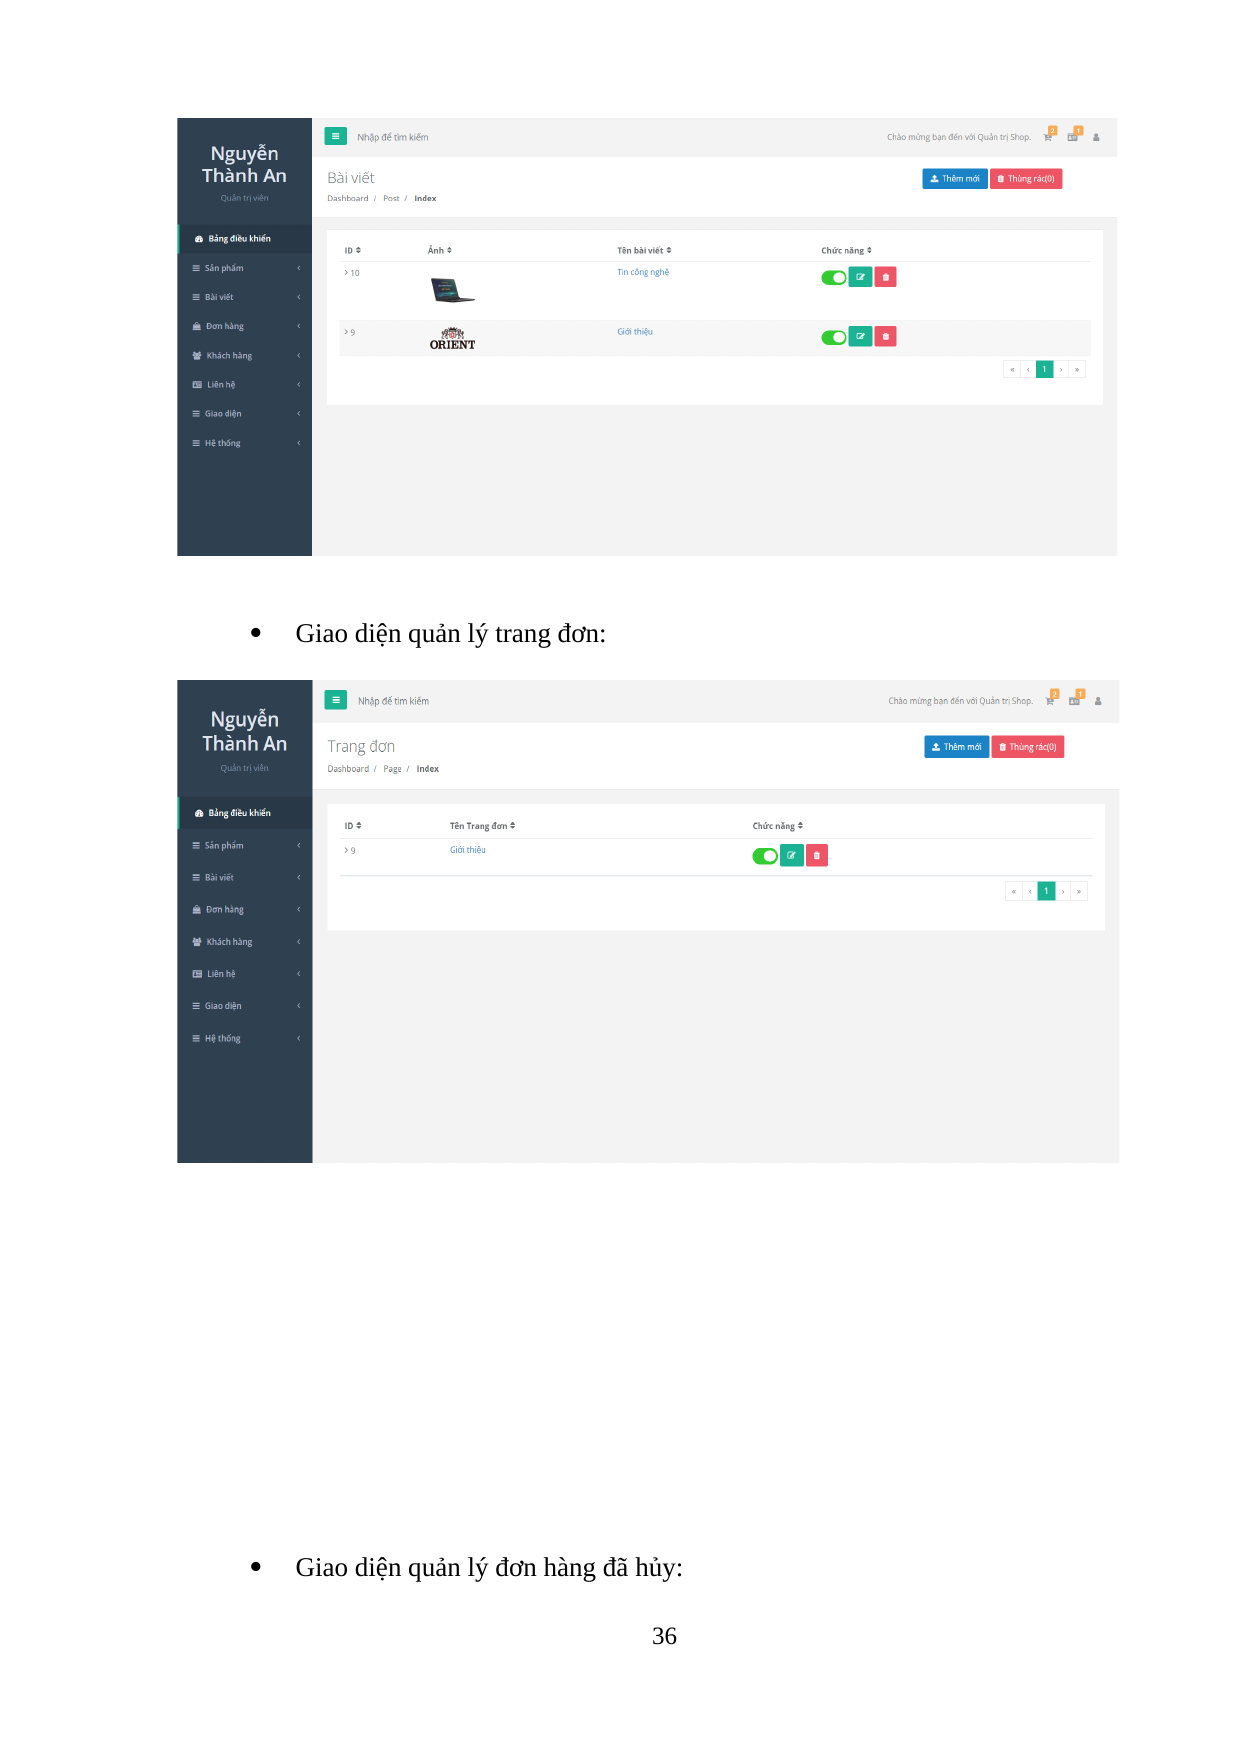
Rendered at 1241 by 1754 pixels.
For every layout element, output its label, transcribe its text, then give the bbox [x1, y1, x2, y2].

picture [177, 118, 1118, 556]
list Giao diện quản lý đơn hàng đã hủy: [251, 1551, 1152, 1582]
picture [177, 680, 1120, 1163]
list Giao diện quản lý trang đơn: [251, 617, 1152, 648]
